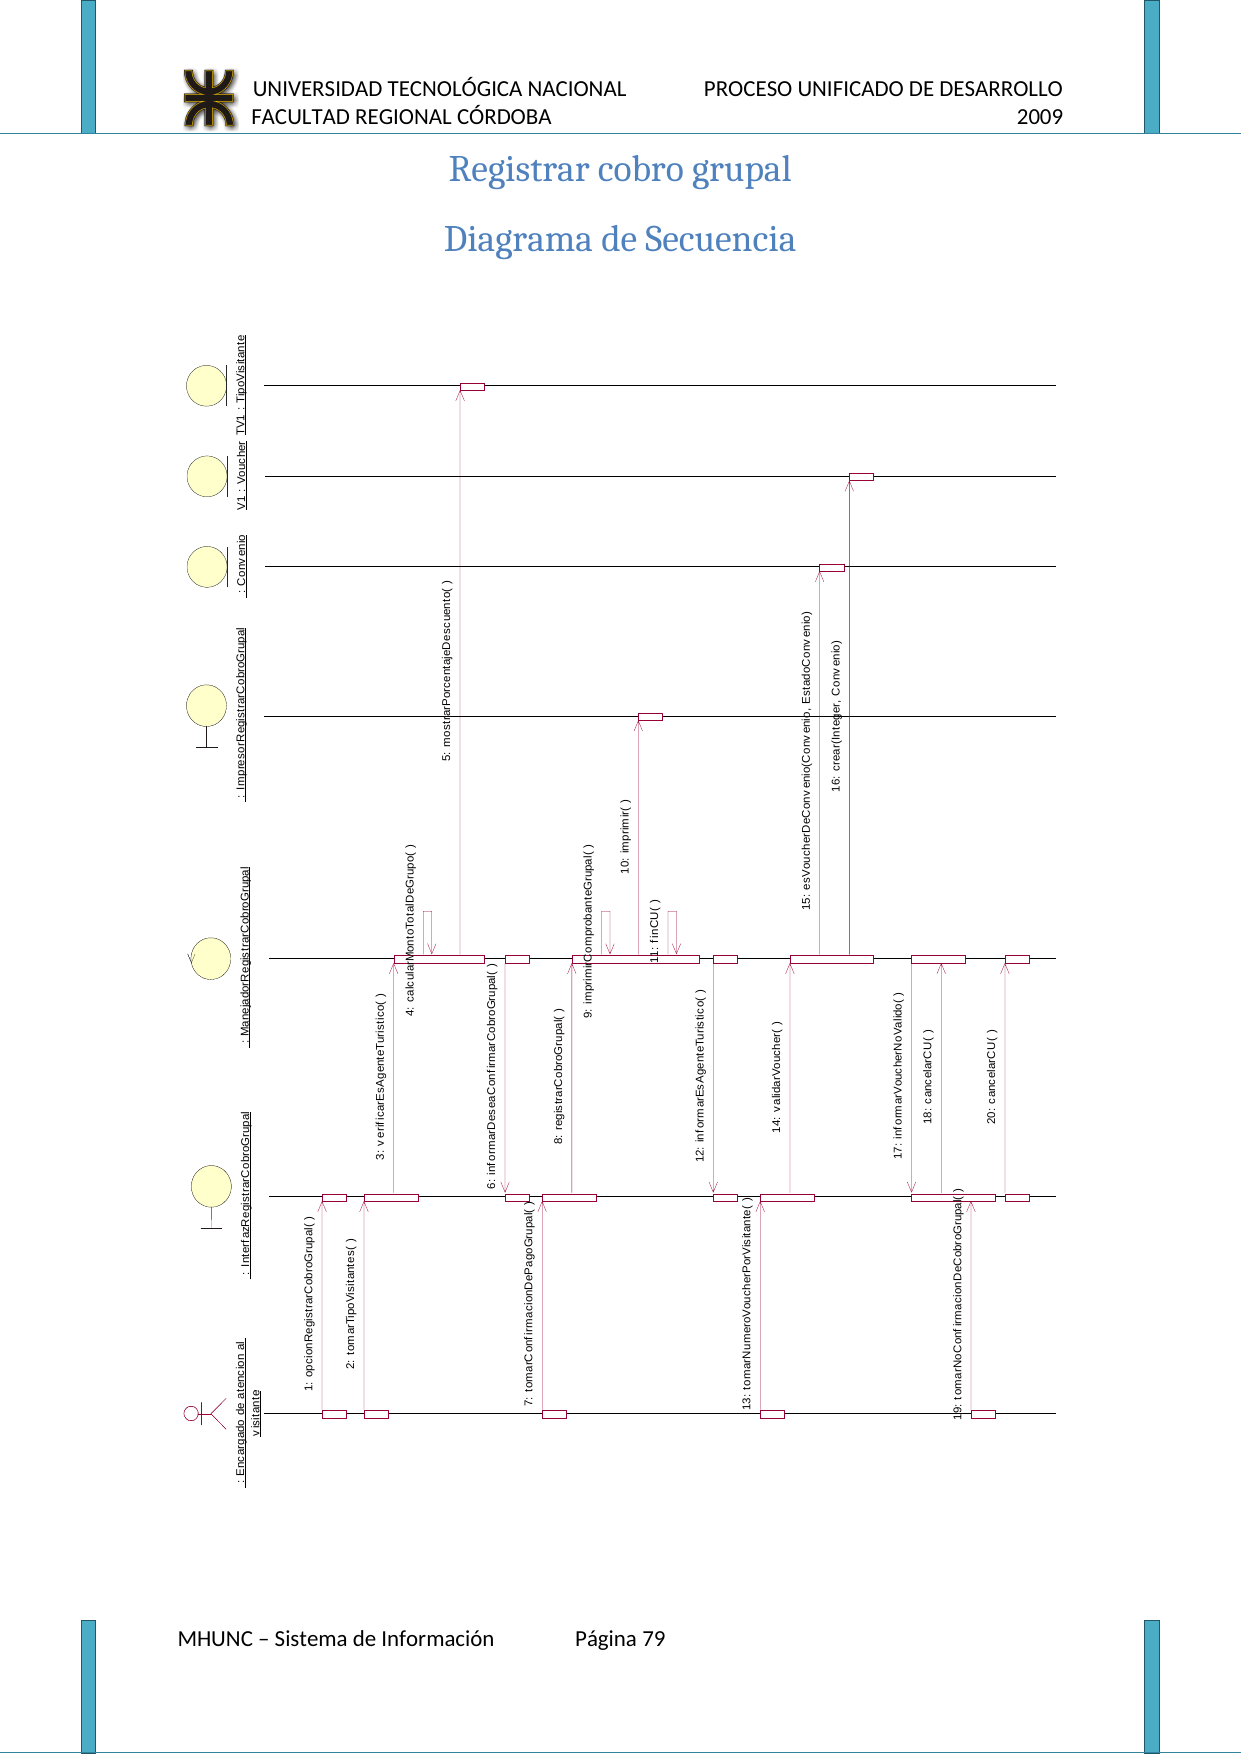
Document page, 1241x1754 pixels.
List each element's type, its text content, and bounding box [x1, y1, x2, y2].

subtitle Registrar cobro grupal [177, 148, 1063, 191]
subtitle Diagrama de Secuencia [177, 218, 1063, 261]
picture [182, 68, 239, 132]
